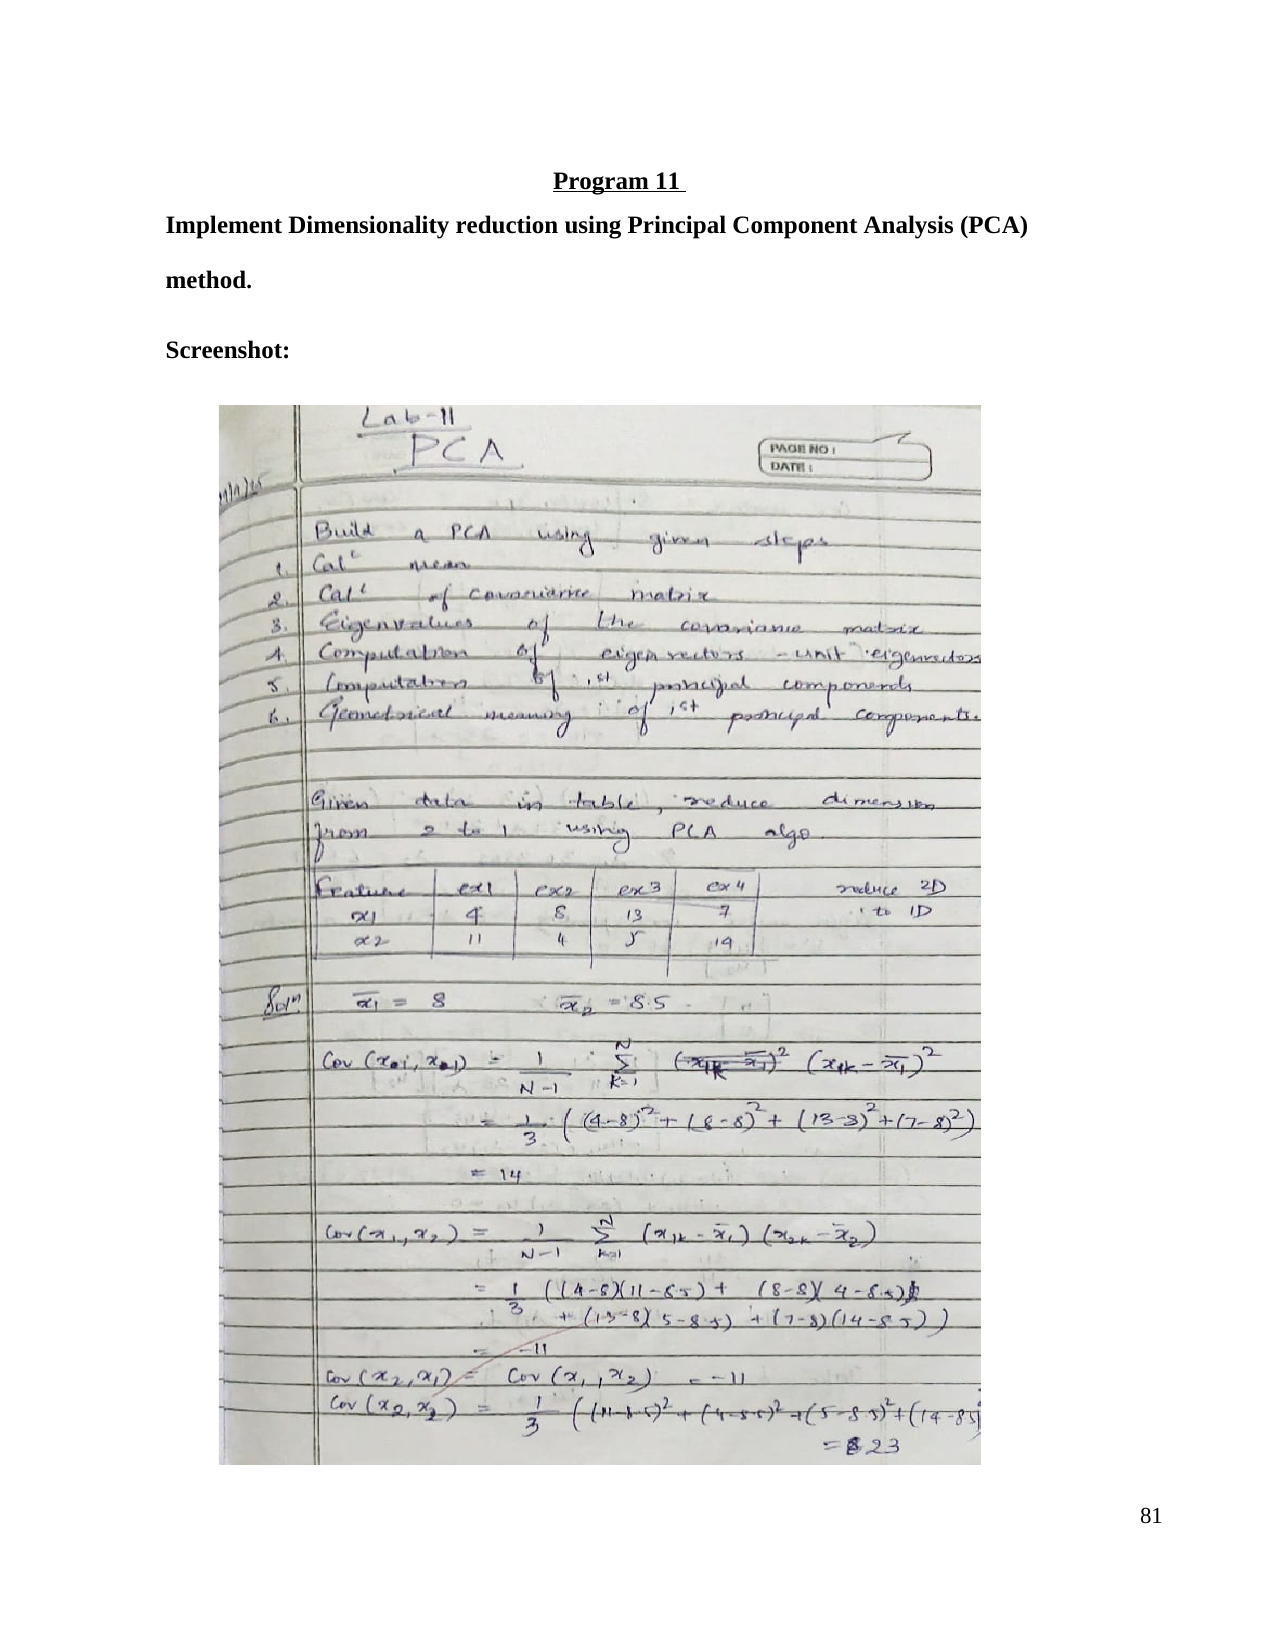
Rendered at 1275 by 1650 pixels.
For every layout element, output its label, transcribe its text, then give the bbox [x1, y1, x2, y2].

picture [218, 405, 981, 1465]
text Program 11 [112, 166, 680, 195]
text Screenshot: [165, 335, 1034, 364]
text Implement Dimensionality reduction using Principal Component Analysis (PCA) method. [165, 210, 1034, 294]
